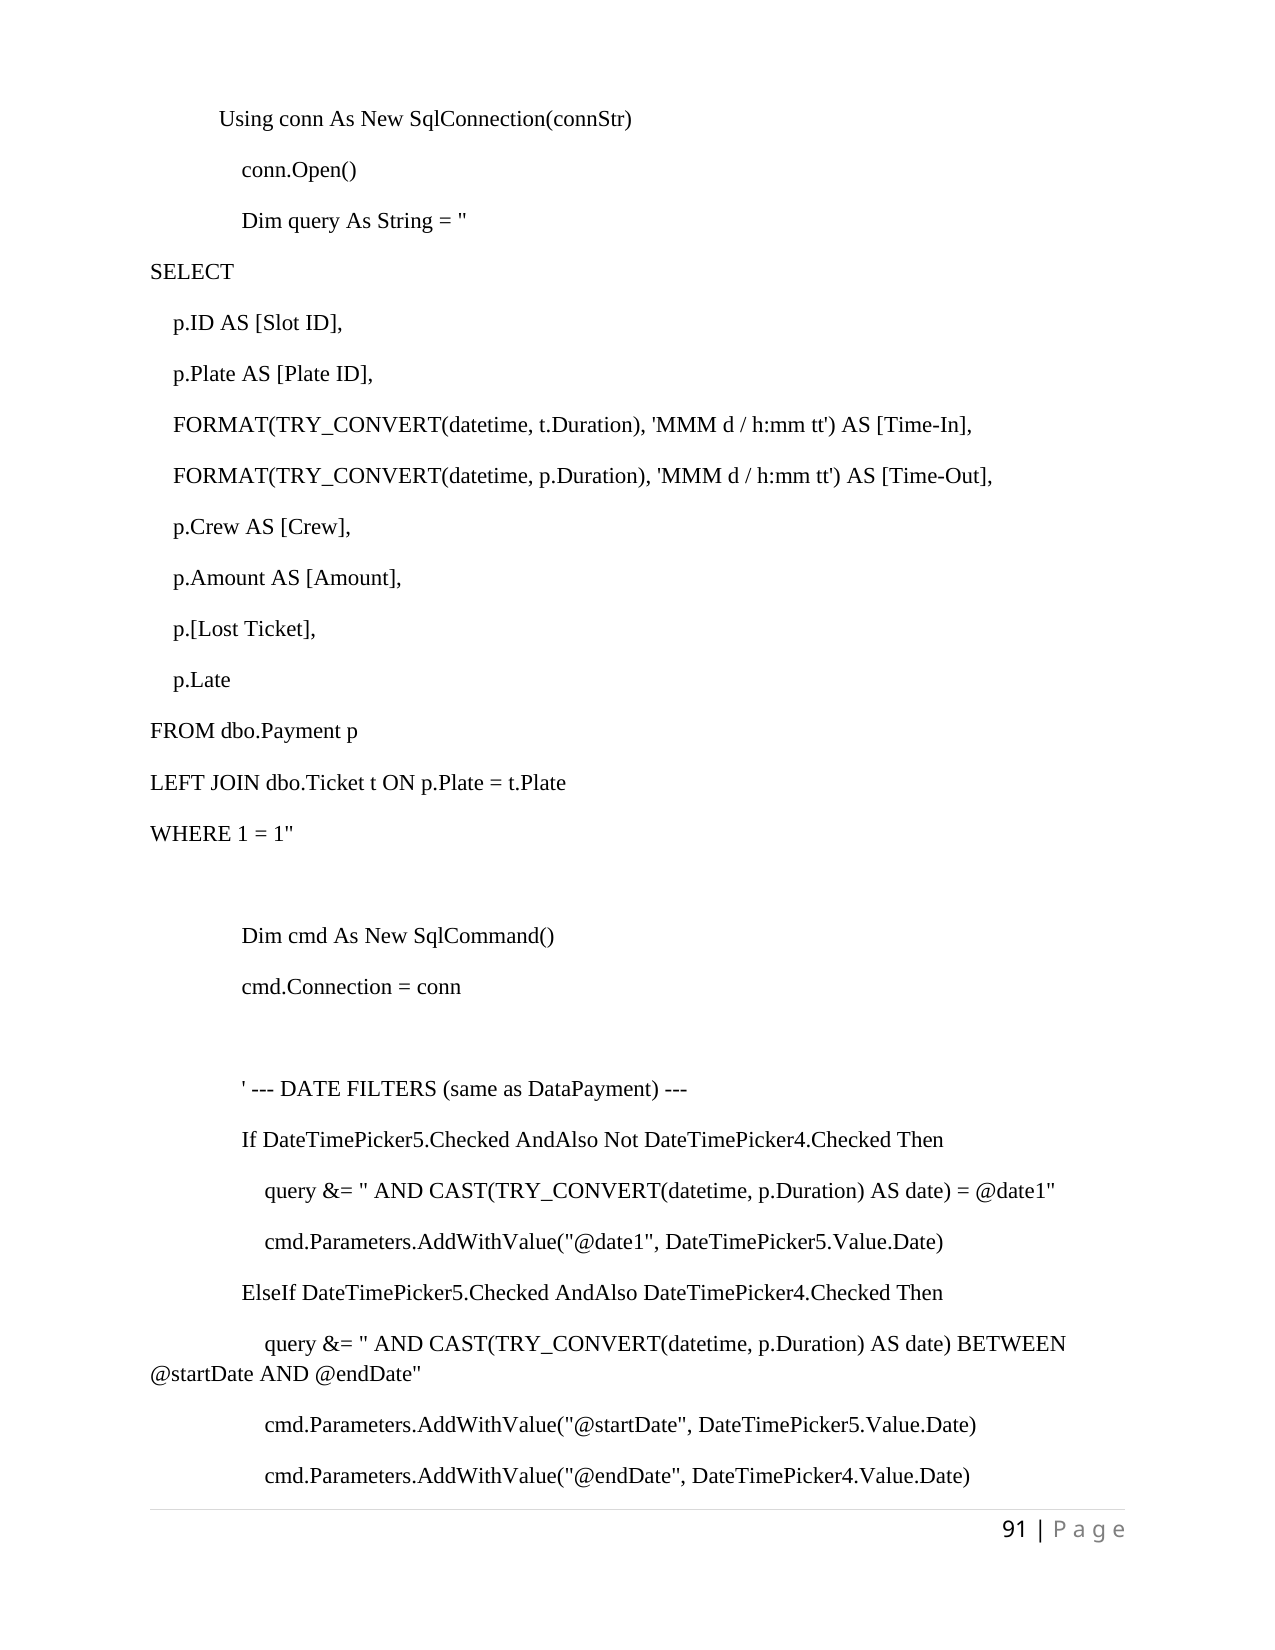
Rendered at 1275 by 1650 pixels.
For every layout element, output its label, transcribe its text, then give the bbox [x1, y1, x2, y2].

text Dim query As String = " [150, 207, 1125, 233]
text p.Late [150, 666, 1125, 693]
text cmd.Parameters.AddWithValue("@endDate", DateTimePicker4.Value.Date) [150, 1462, 1125, 1489]
text Using conn As New SqlConnection(connStr) [150, 105, 1125, 131]
text p.Amount AS [Amount], [150, 564, 1125, 591]
text If DateTimePicker5.Checked AndAlso Not DateTimePicker4.Checked Then [150, 1126, 1125, 1152]
text query &= " AND CAST(TRY_CONVERT(datetime, p.Duration) AS date) BETWEEN @startDate AND @endDate" [150, 1330, 1125, 1387]
text ' --- DATE FILTERS (same as DataPayment) --- [150, 1075, 1125, 1101]
text LEFT JOIN dbo.Ticket t ON p.Plate = t.Plate [150, 768, 1125, 795]
text FORMAT(TRY_CONVERT(datetime, t.Duration), 'MMM d / h:mm tt') AS [Time-In], [150, 411, 1125, 438]
text p.Crew AS [Crew], [150, 513, 1125, 540]
text Dim cmd As New SqlCommand() [150, 922, 1125, 948]
text ElseIf DateTimePicker5.Checked AndAlso DateTimePicker4.Checked Then [150, 1279, 1125, 1305]
text p.[Lost Ticket], [150, 615, 1125, 642]
text SELECT [150, 258, 1125, 284]
text conn.Open() [150, 156, 1125, 182]
text query &= " AND CAST(TRY_CONVERT(datetime, p.Duration) AS date) = @date1" [150, 1177, 1125, 1203]
text FORMAT(TRY_CONVERT(datetime, p.Duration), 'MMM d / h:mm tt') AS [Time-Out], [150, 462, 1125, 489]
text cmd.Parameters.AddWithValue("@date1", DateTimePicker5.Value.Date) [150, 1228, 1125, 1254]
text p.Plate AS [Plate ID], [150, 360, 1125, 387]
text FROM dbo.Payment p [150, 717, 1125, 744]
text cmd.Parameters.AddWithValue("@startDate", DateTimePicker5.Value.Date) [150, 1411, 1125, 1438]
text p.ID AS [Slot ID], [150, 309, 1125, 336]
text WHERE 1 = 1" [150, 819, 1125, 846]
text cmd.Connection = conn [150, 973, 1125, 999]
